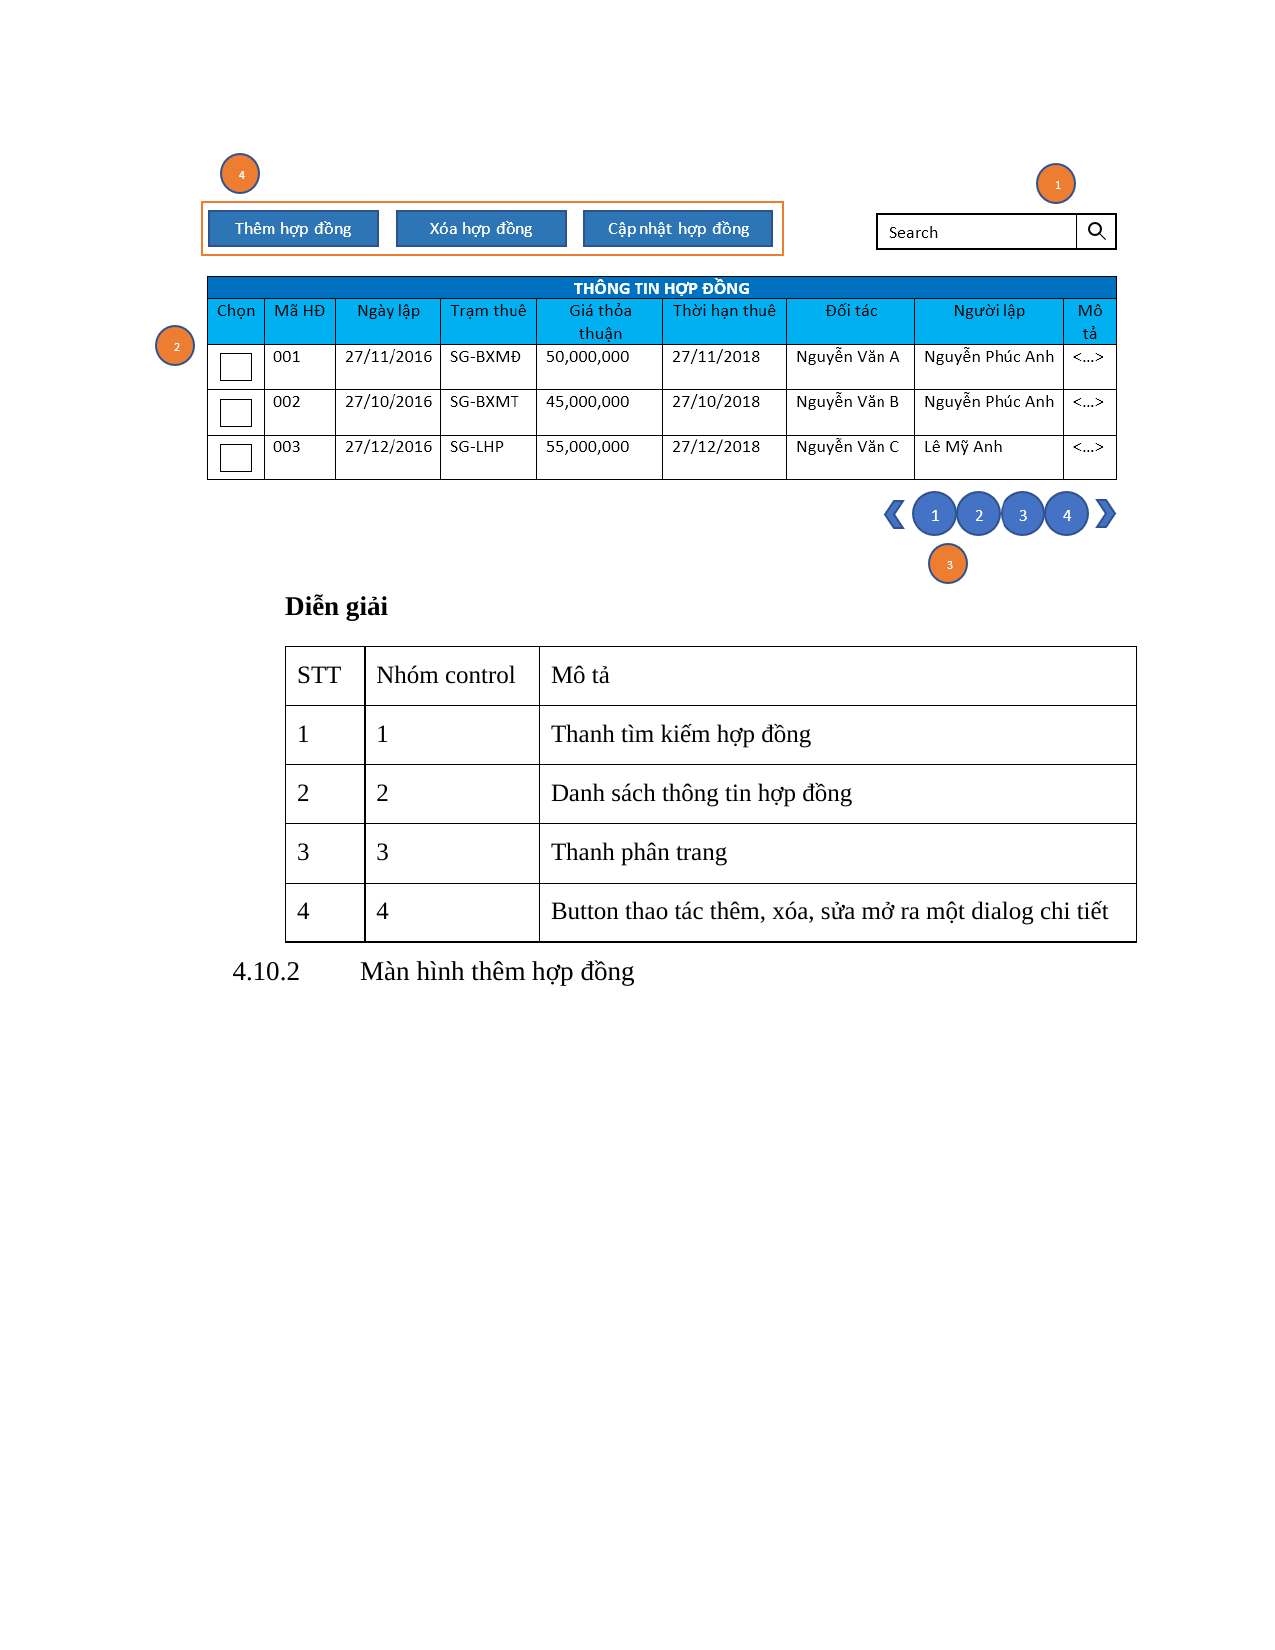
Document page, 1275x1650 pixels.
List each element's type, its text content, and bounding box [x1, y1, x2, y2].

table_cell 3 [366, 824, 539, 882]
table_cell 2 [286, 765, 364, 823]
table_cell 1 [366, 706, 539, 764]
table_header STT [286, 647, 364, 705]
list Diễn giải [285, 589, 1125, 621]
table_cell 3 [286, 824, 364, 882]
table_cell 2 [366, 765, 539, 823]
table_cell Thanh phân trang [540, 824, 1136, 882]
table_cell Danh sách thông tin hợp đồng [540, 765, 1136, 823]
table_cell Button thao tác thêm, xóa, sửa mở ra một dialog chi tiết [540, 884, 1136, 941]
list Màn hình thêm hợp đồng [300, 955, 1125, 986]
table_cell 4 [366, 884, 539, 941]
table_cell 1 [286, 706, 364, 764]
table_cell 4 [286, 884, 364, 941]
table_header Nhóm control [366, 647, 539, 705]
table_cell Thanh tìm kiếm hợp đồng [540, 706, 1136, 764]
picture [150, 150, 1125, 585]
table_header Mô tả [540, 647, 1136, 705]
